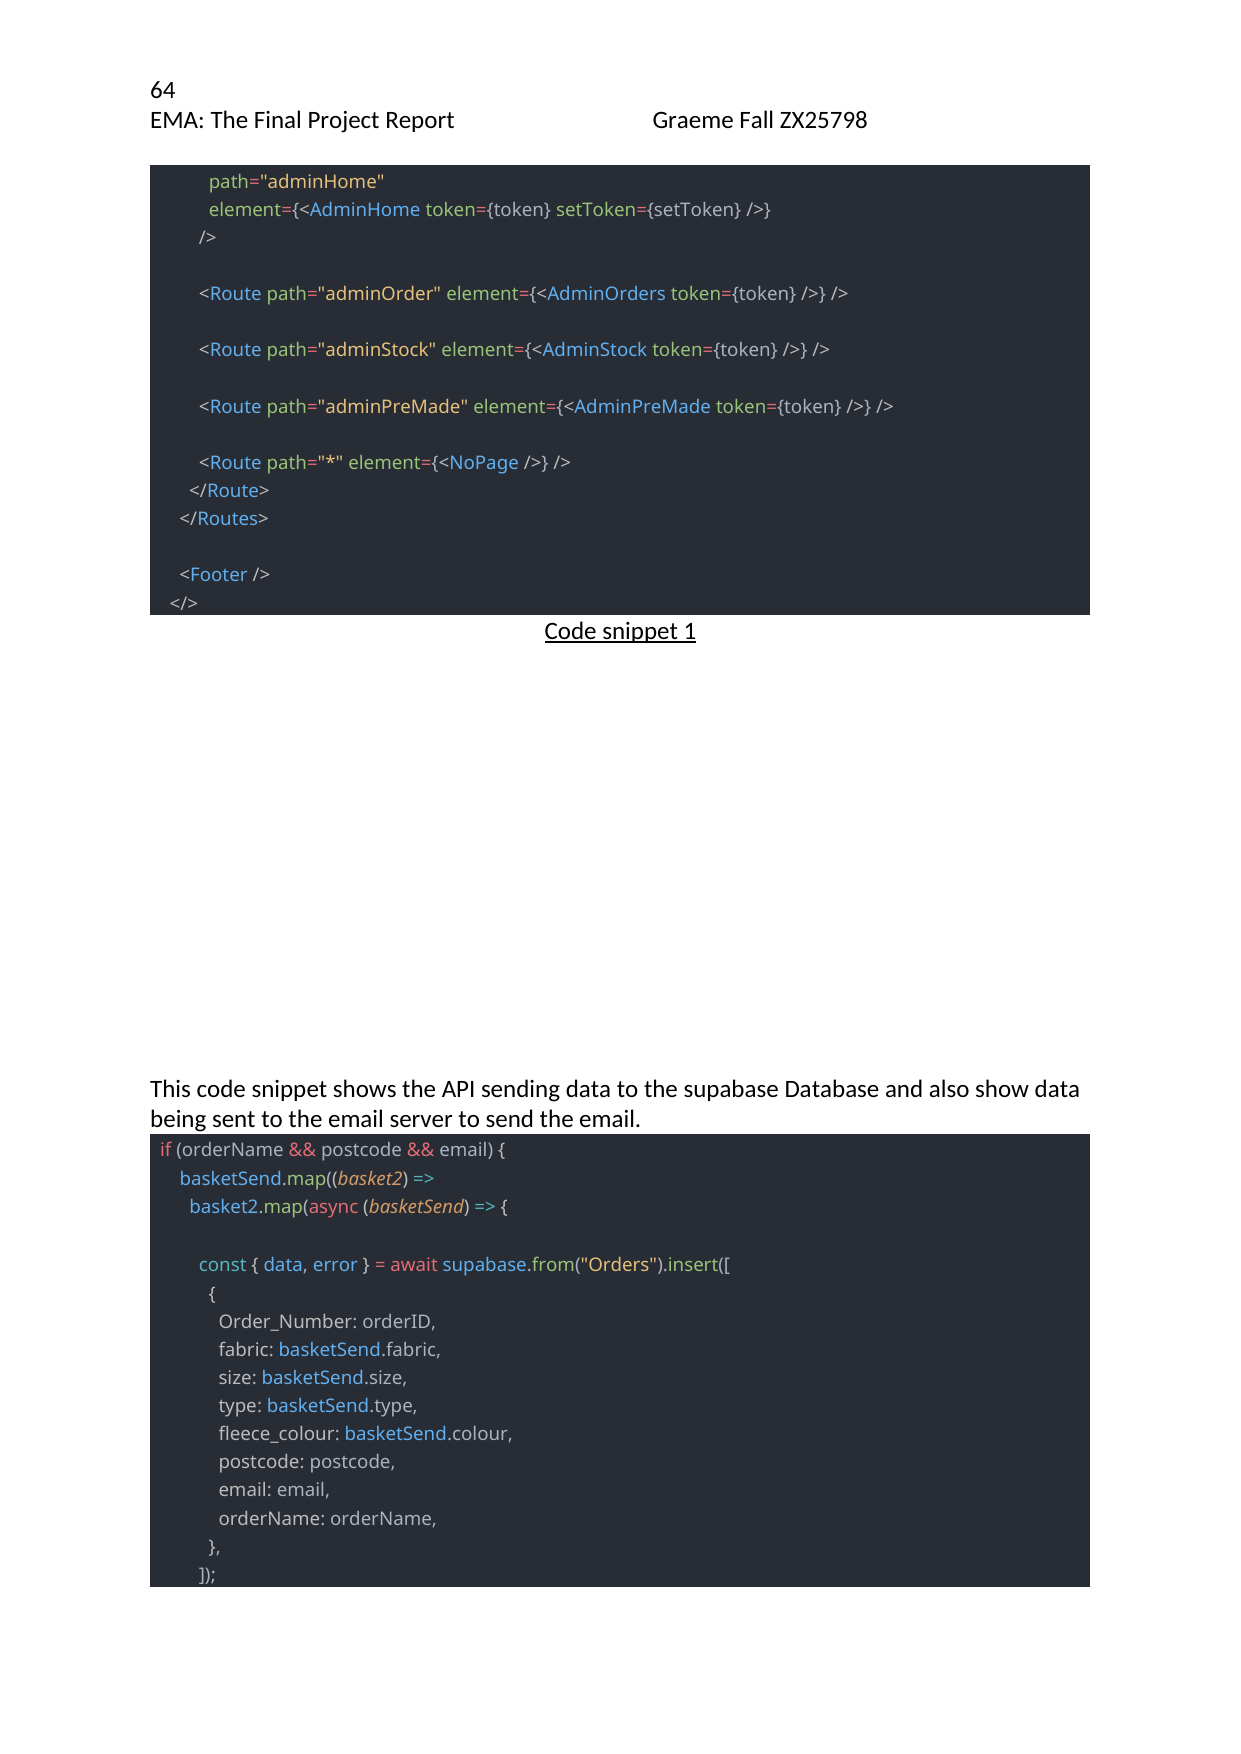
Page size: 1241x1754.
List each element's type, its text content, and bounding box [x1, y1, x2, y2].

text postcode: postcode, [150, 1446, 1090, 1474]
text <Footer /> [150, 559, 1090, 587]
text size: basketSend.size, [150, 1362, 1090, 1390]
text This code snippet shows the API sending data to the supabase Database and also show data being sent to the email server to send the email. [150, 1073, 1090, 1134]
text email: email, [150, 1474, 1090, 1502]
text Code snippet 1 [150, 615, 1090, 646]
text </Route> [150, 475, 1090, 503]
text <Route path="*" element={<NoPage />} /> [150, 447, 1090, 475]
text if (orderName && postcode && email) { [150, 1134, 1090, 1162]
text basketSend.map((basket2) => [150, 1162, 1090, 1190]
text path="adminHome" [150, 165, 1090, 193]
text basket2.map(async (basketSend) => { [150, 1190, 1090, 1218]
text </> [150, 587, 1090, 615]
text const { data, error } = await supabase.from("Orders").insert([ [150, 1249, 1090, 1277]
text <Route path="adminPreMade" element={<AdminPreMade token={token} />} /> [150, 390, 1090, 418]
text Order_Number: orderID, [150, 1305, 1090, 1333]
text fabric: basketSend.fabric, [150, 1333, 1090, 1362]
text </Routes> [150, 503, 1090, 531]
text }, [150, 1530, 1090, 1558]
text orderName: orderName, [150, 1502, 1090, 1530]
text { [150, 1277, 1090, 1305]
text <Route path="adminStock" element={<AdminStock token={token} />} /> [150, 334, 1090, 362]
text ]); [150, 1558, 1090, 1587]
text fleece_colour: basketSend.colour, [150, 1418, 1090, 1446]
text /> [150, 222, 1090, 250]
text <Route path="adminOrder" element={<AdminOrders token={token} />} /> [150, 278, 1090, 306]
text type: basketSend.type, [150, 1390, 1090, 1418]
text element={<AdminHome token={token} setToken={setToken} />} [150, 193, 1090, 222]
